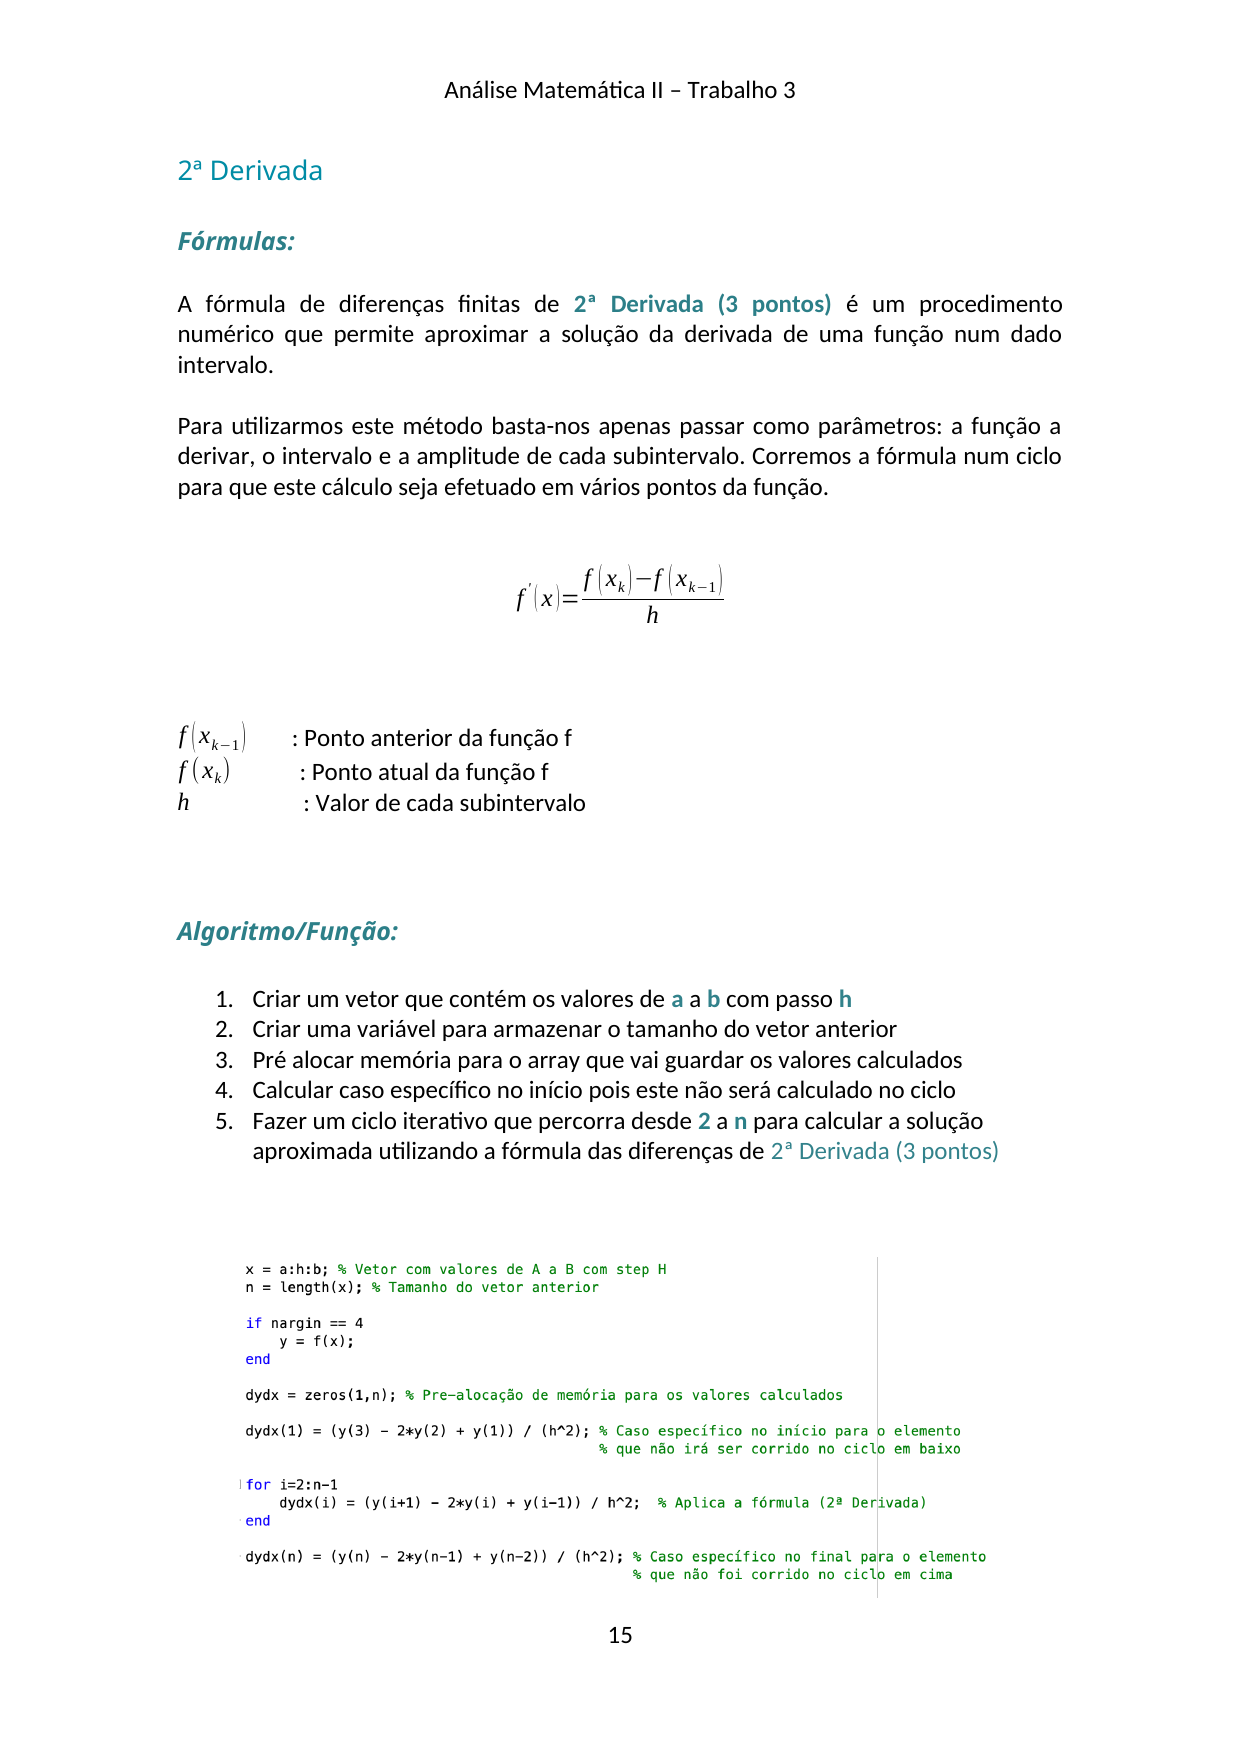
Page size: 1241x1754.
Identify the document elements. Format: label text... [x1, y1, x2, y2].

picture [239, 1257, 1001, 1598]
text Para utilizarmos este método basta-nos apenas passar como parâmetros: a função a derivar, o intervalo e a amplitude de cada subintervalo. Corremos a fórmula num ciclo para que este cálculo seja efetuado em vários pontos da função. [177, 410, 1063, 502]
subtitle Fórmulas: [177, 223, 1063, 257]
list Fazer um ciclo iterativo que percorra desde 2 a n para calcular a solução aproximada utilizando a fórmula das diferenças de 2ª Derivada (3 pontos) [215, 1105, 1063, 1166]
text : Ponto anterior da função f [177, 720, 1063, 755]
list Pré alocar memória para o array que vai guardar os valores calculados [215, 1044, 1063, 1074]
subtitle Algoritmo/Função: [177, 913, 1063, 947]
list Criar uma variável para armazenar o tamanho do vetor anterior [215, 1013, 1063, 1044]
text A fórmula de diferenças finitas de 2ª Derivada (3 pontos) é um procedimento numérico que permite aproximar a solução da derivada de uma função num dado intervalo. [177, 288, 1063, 379]
subtitle 2ª Derivada [177, 152, 1063, 189]
list Criar um vetor que contém os valores de a a b com passo h [215, 983, 1063, 1013]
text : Ponto atual da função f [177, 755, 1063, 787]
list Calcular caso específico no início pois este não será calculado no ciclo [215, 1074, 1063, 1105]
text : Valor de cada subintervalo [177, 787, 1063, 817]
